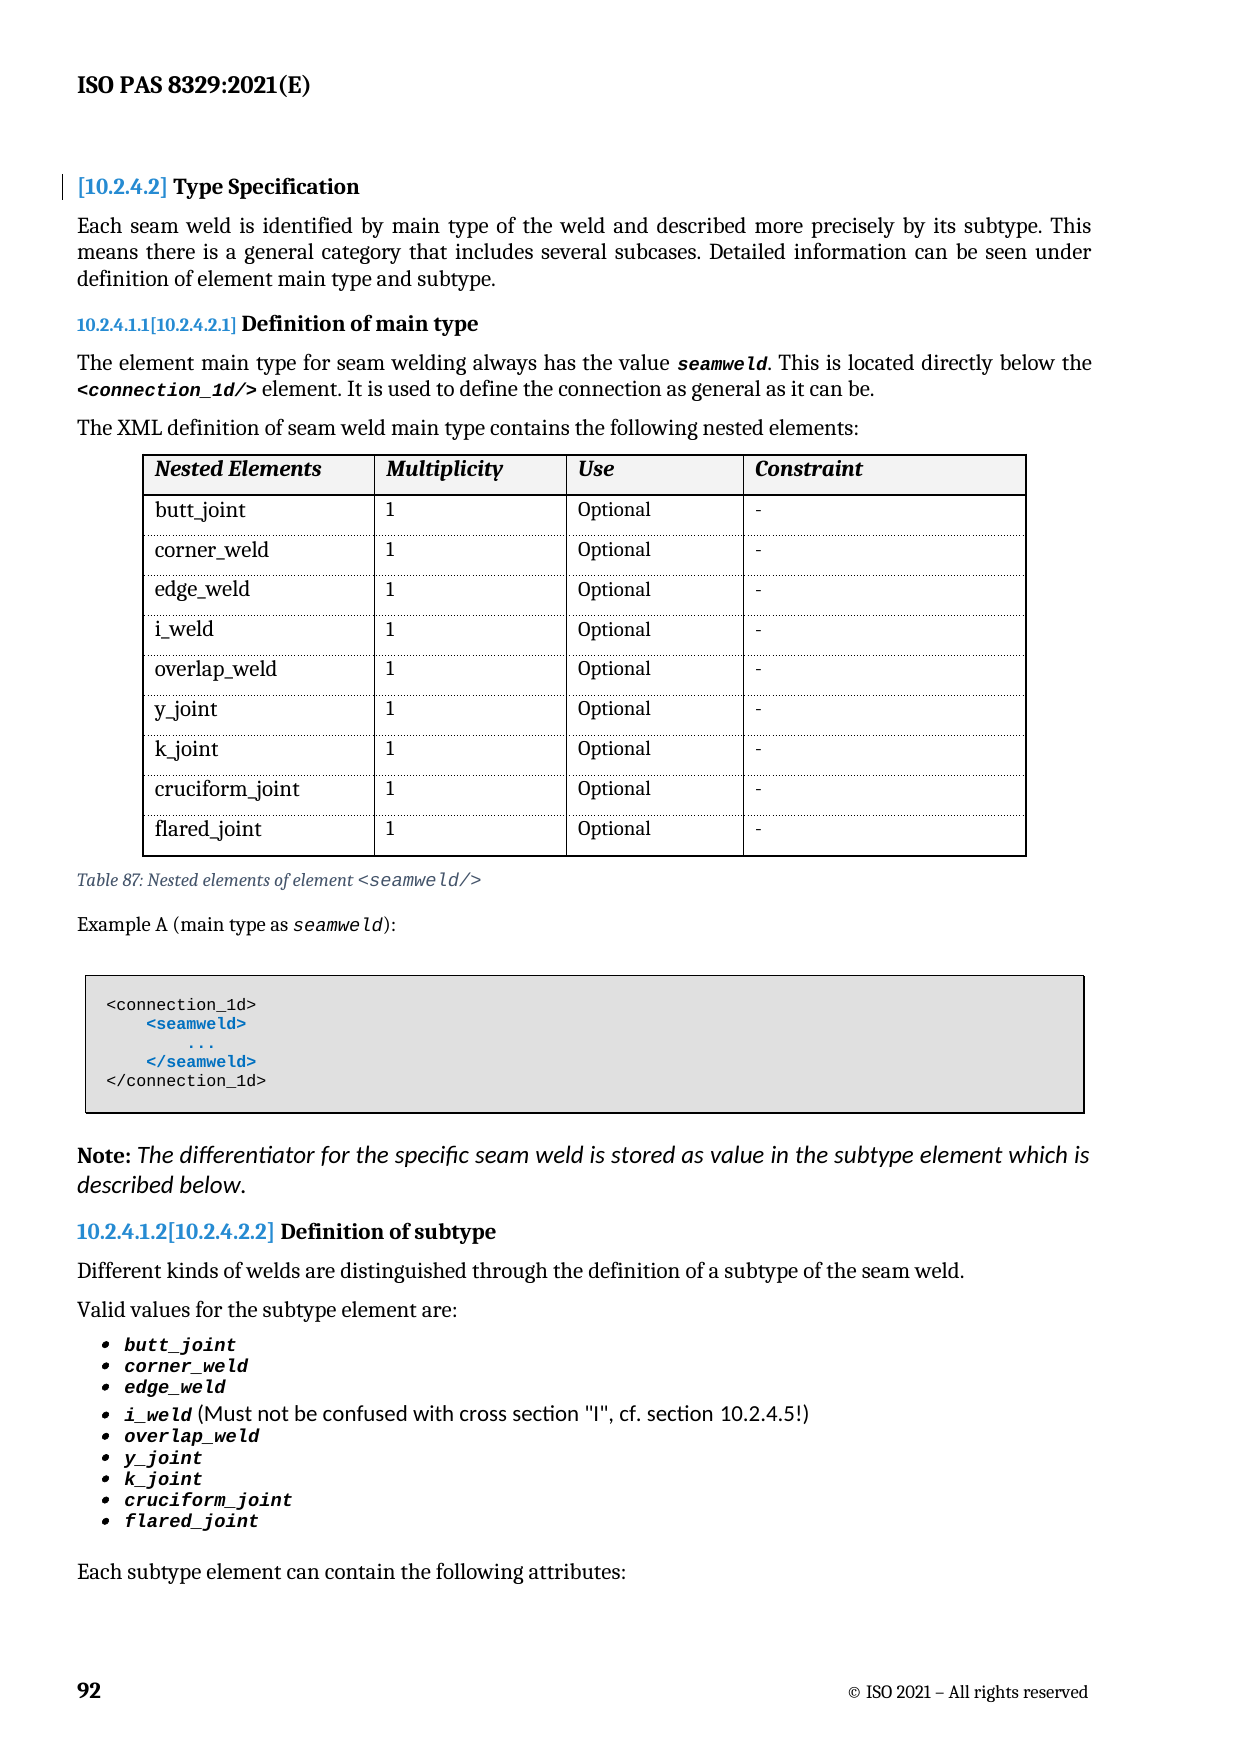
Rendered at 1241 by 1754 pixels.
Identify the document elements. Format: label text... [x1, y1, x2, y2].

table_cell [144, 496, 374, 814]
list flared_joint [100, 1512, 1092, 1533]
list y_joint [100, 1448, 1092, 1470]
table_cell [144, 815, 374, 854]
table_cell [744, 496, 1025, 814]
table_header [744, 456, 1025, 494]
text ... [86, 1031, 1083, 1050]
text </connection_1d> [86, 1069, 1083, 1088]
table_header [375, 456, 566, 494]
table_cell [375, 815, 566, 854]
list cruciform_joint [100, 1491, 1092, 1512]
text Each subtype element can contain the following attributes: [77, 1558, 1092, 1585]
text <seamweld> [86, 1013, 1083, 1031]
list overlap_weld [100, 1427, 1092, 1448]
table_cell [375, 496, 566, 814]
subtitle Definition of main type [77, 311, 1092, 337]
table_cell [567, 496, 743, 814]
subtitle Definition of subtype [77, 1219, 1092, 1245]
list butt_joint [100, 1336, 1092, 1357]
text The element main type for seam welding always has the value seamweld. This is located directly below the <connection_1d/> element. It is used to define the connection as general as it can be. [77, 349, 1092, 402]
text Each seam weld is identified by main type of the weld and described more precisely by its subtype. This means there is a general category that includes several subcases. Detailed information can be seen under definition of element main type and subtype. [77, 213, 1092, 292]
list k_joint [100, 1470, 1092, 1491]
list i_weld (Must not be confused with cross section "I", cf. section 10.2.4.5!) [100, 1399, 1092, 1427]
subtitle Type Specification [77, 174, 1092, 200]
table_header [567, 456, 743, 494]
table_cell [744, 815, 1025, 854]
list edge_weld [100, 1378, 1092, 1399]
text <connection_1d> [86, 994, 1083, 1013]
text Different kinds of welds are distinguished through the definition of a subtype of the seam weld. [77, 1258, 1092, 1284]
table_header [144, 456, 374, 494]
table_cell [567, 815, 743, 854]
list corner_weld [100, 1357, 1092, 1378]
text Table 87: Nested elements of element <seamweld/> [77, 869, 1092, 892]
text The XML definition of seam weld main type contains the following nested elements: [77, 414, 1092, 441]
text Example A (main type as seamweld): [77, 912, 1092, 937]
text </seamweld> [86, 1050, 1083, 1069]
text Note: The differentiator for the specific seam weld is stored as value in the subtype element which is described below. [77, 1139, 1092, 1200]
text Valid values for the subtype element are: [77, 1297, 1092, 1323]
